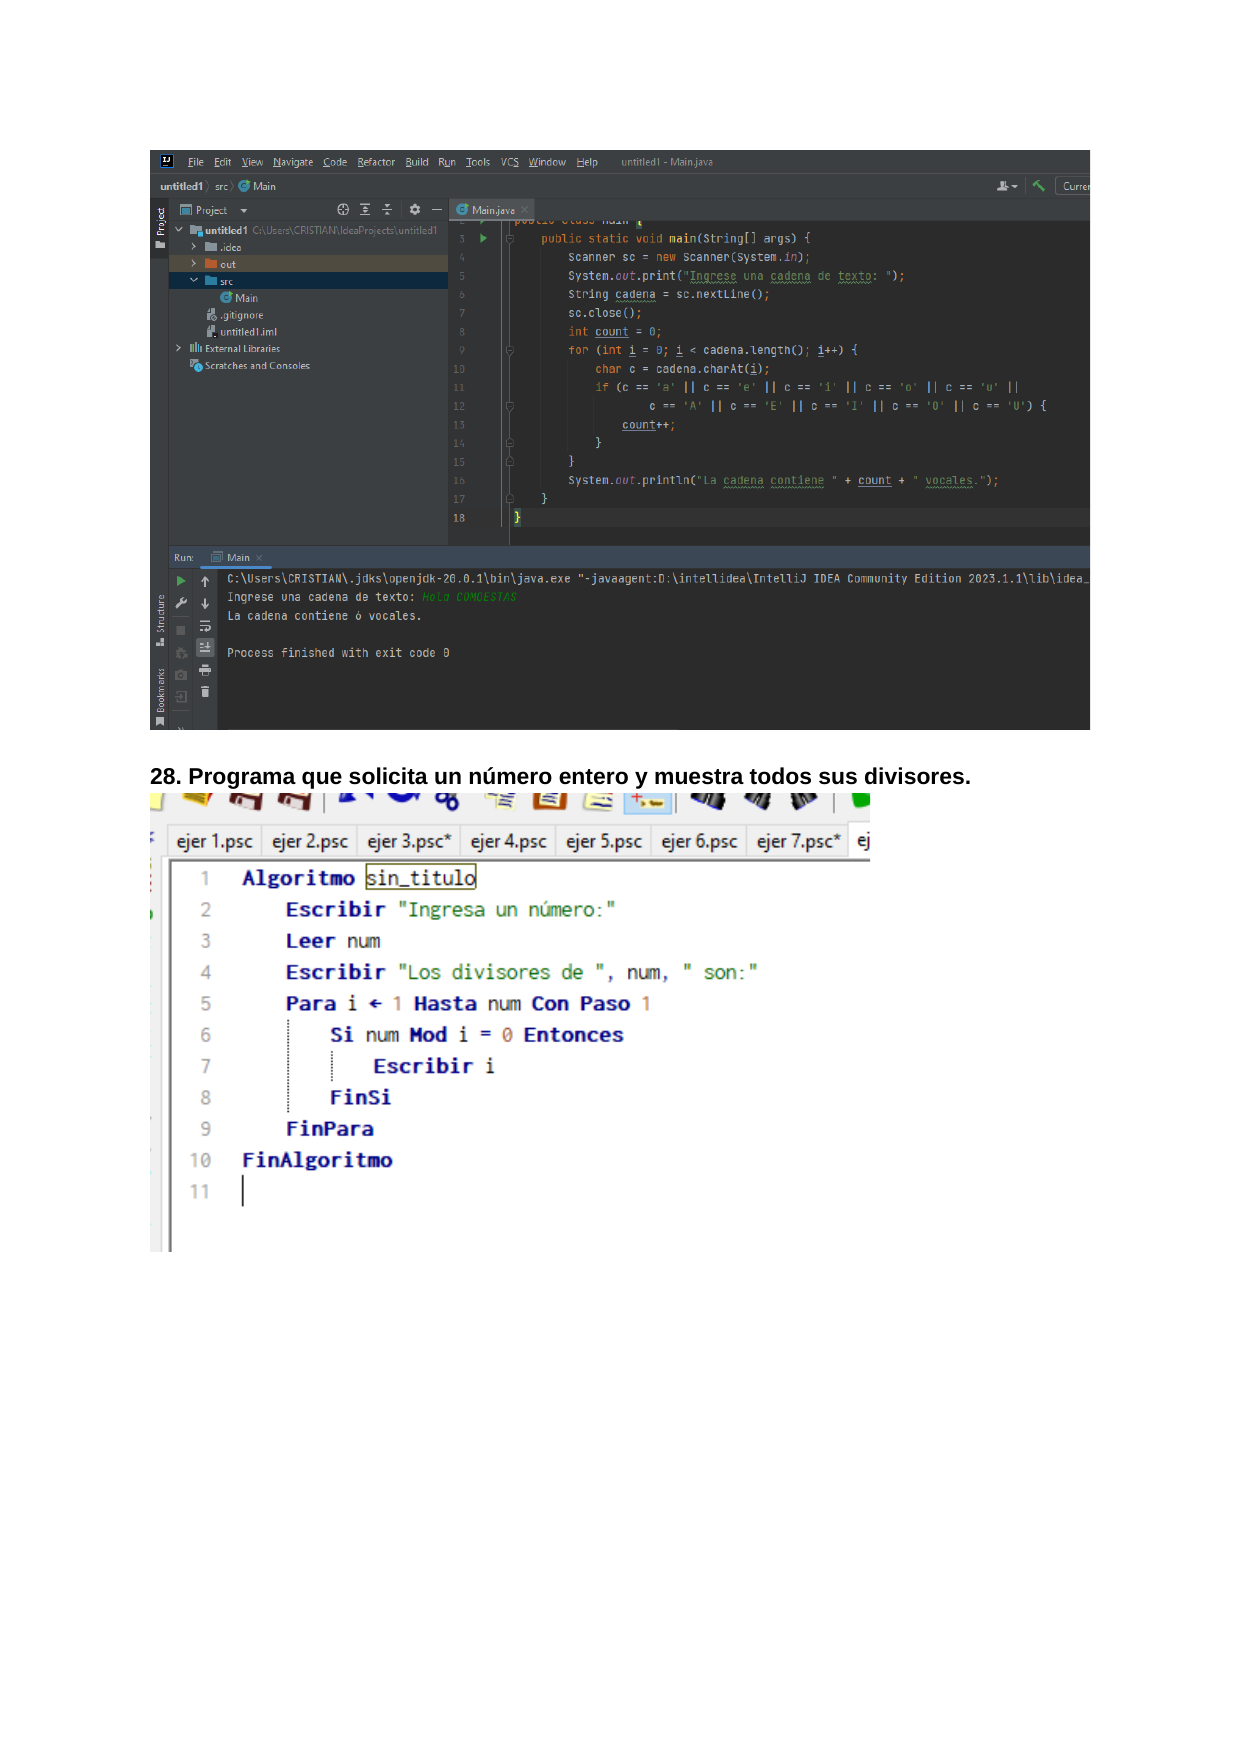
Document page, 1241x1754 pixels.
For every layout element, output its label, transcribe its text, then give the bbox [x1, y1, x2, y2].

picture [150, 150, 1091, 730]
picture [150, 793, 871, 1252]
text 28. Programa que solicita un número entero y muestra todos sus divisores. [150, 763, 1090, 789]
